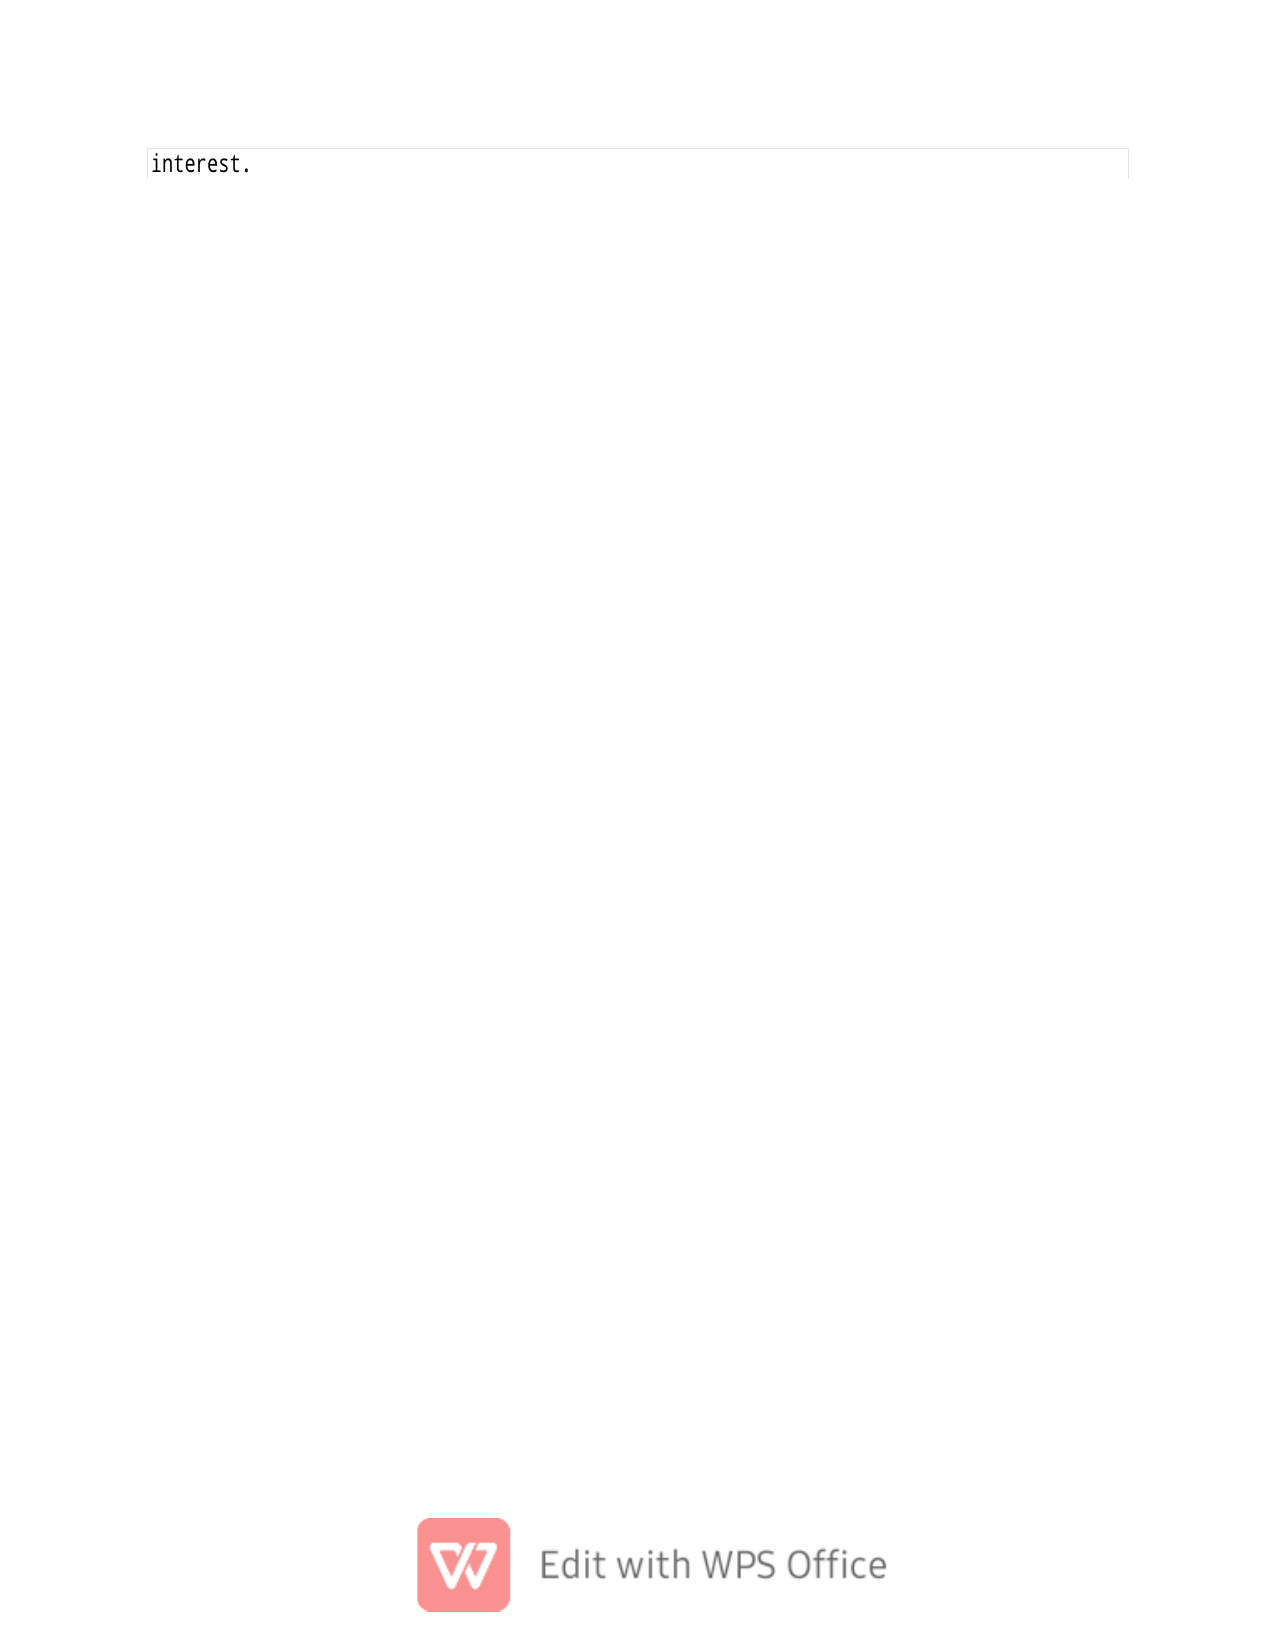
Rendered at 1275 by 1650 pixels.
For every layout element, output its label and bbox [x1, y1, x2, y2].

picture [417, 1518, 888, 1612]
table_cell [148, 149, 1128, 179]
